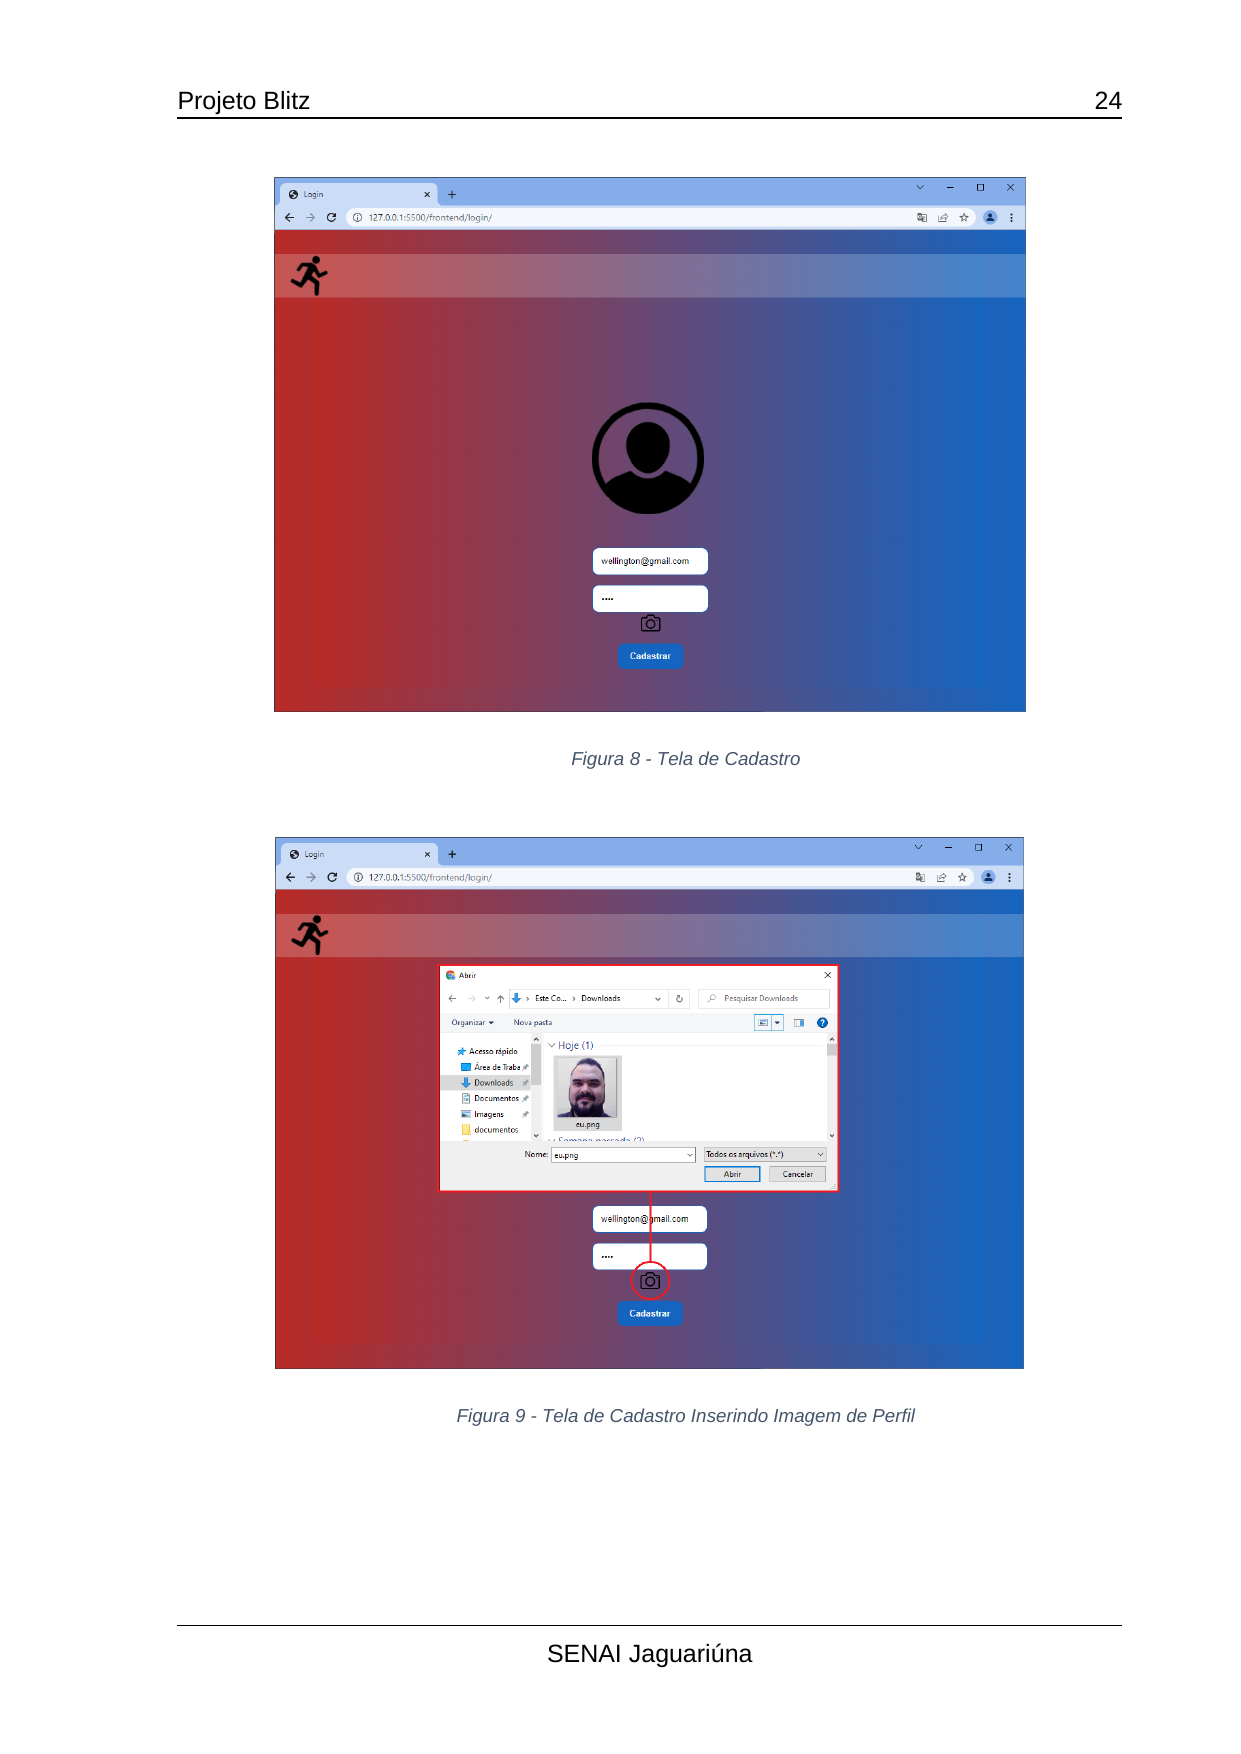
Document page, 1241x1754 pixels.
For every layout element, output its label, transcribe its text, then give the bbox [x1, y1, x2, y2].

picture [274, 177, 1026, 712]
text Figura 8 - Tela de Cadastro [177, 748, 1122, 769]
picture [275, 837, 1024, 1369]
text Figura 9 - Tela de Cadastro Inserindo Imagem de Perfil [177, 1404, 1122, 1426]
